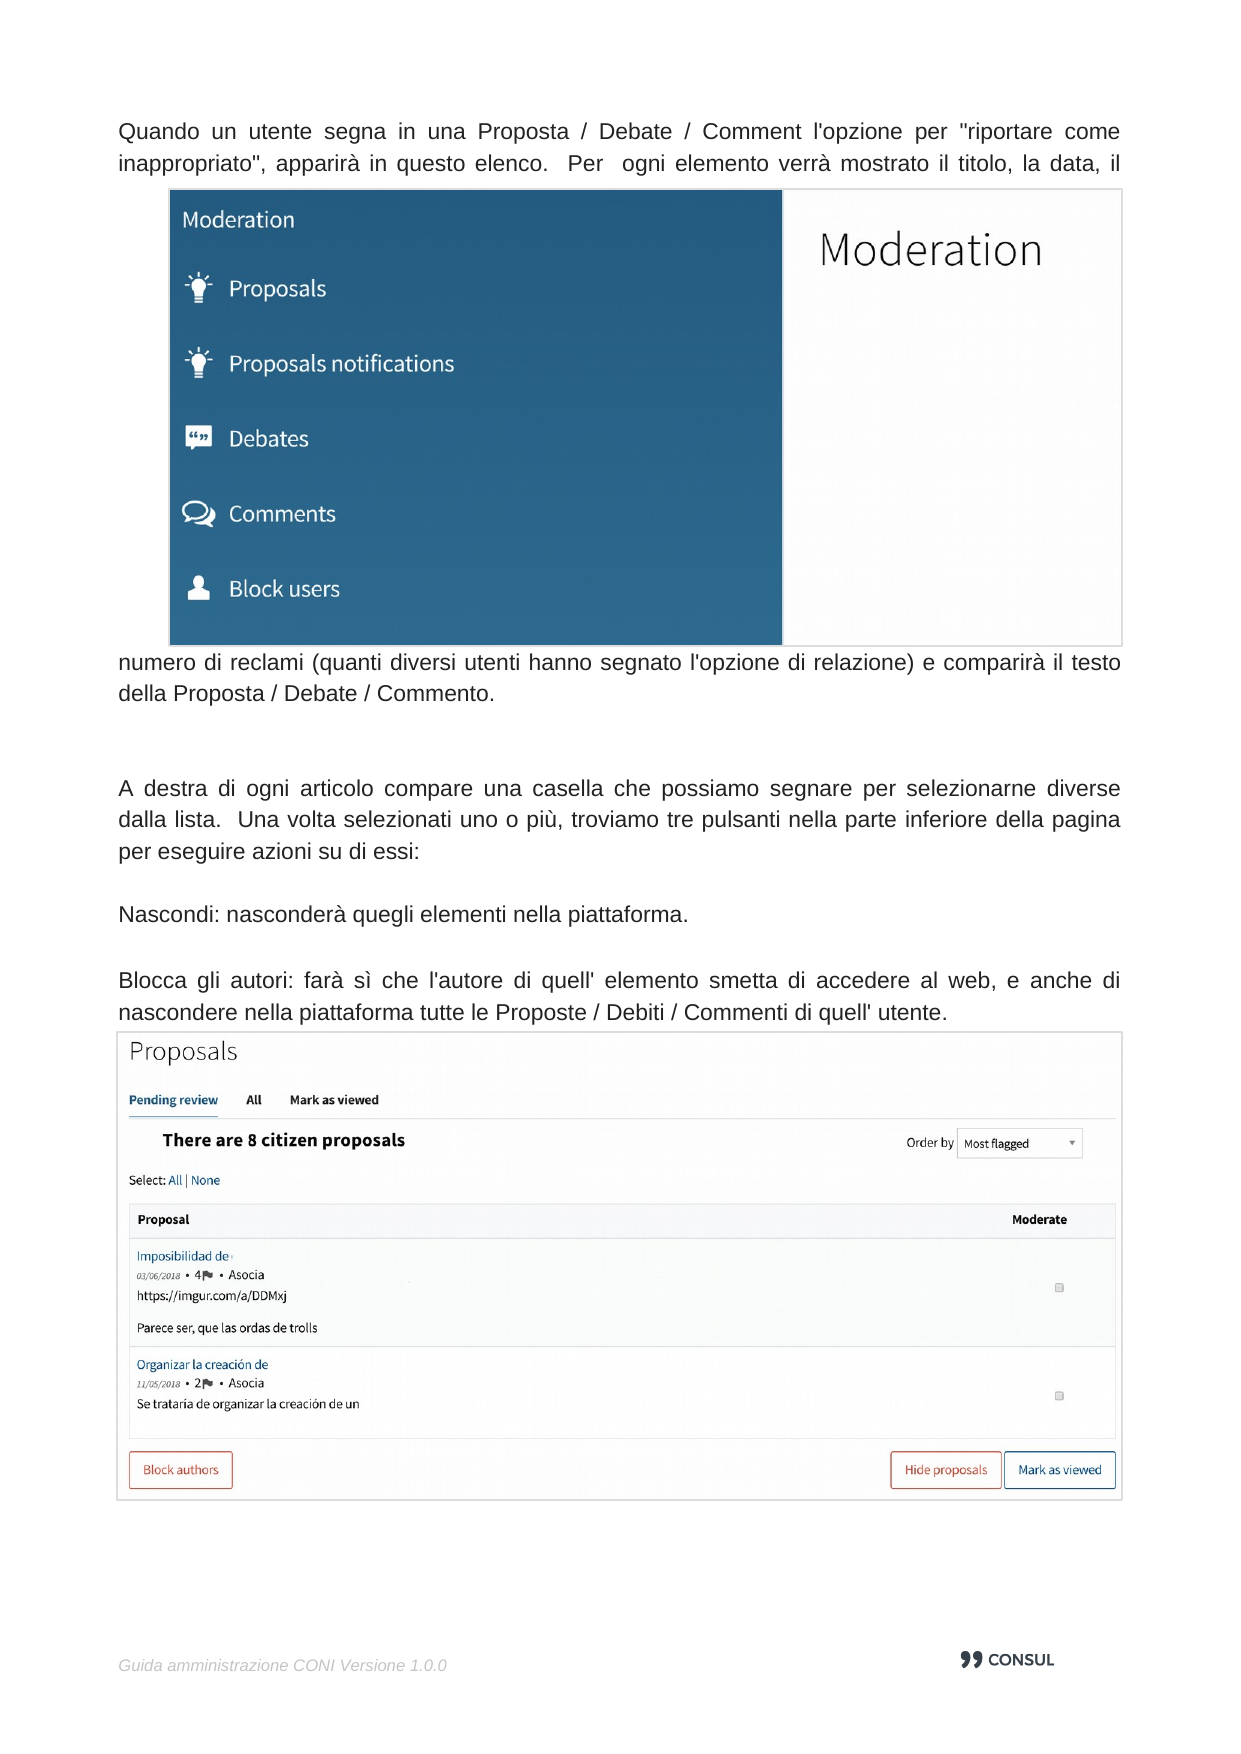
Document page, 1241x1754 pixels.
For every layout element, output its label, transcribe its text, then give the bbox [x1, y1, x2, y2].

picture [957, 1649, 1057, 1671]
text A destra di ogni articolo compare una casella che possiamo segnare per selezionarne diverse dalla lista. Una volta selezionati uno o più, troviamo tre pulsanti nella parte inferiore della pagina per eseguire azioni su di essi: [118, 775, 1122, 864]
text Nascondi: nasconderà quegli elementi nella piattaforma. [118, 901, 1122, 927]
picture [118, 1033, 1121, 1499]
picture [170, 190, 1121, 645]
text Blocca gli autori: farà sì che l'autore di quell' elemento smetta di accedere al web, e anche di nascondere nella piattaforma tutte le Proposte / Debiti / Commenti di quell' utente. [118, 967, 1122, 1025]
